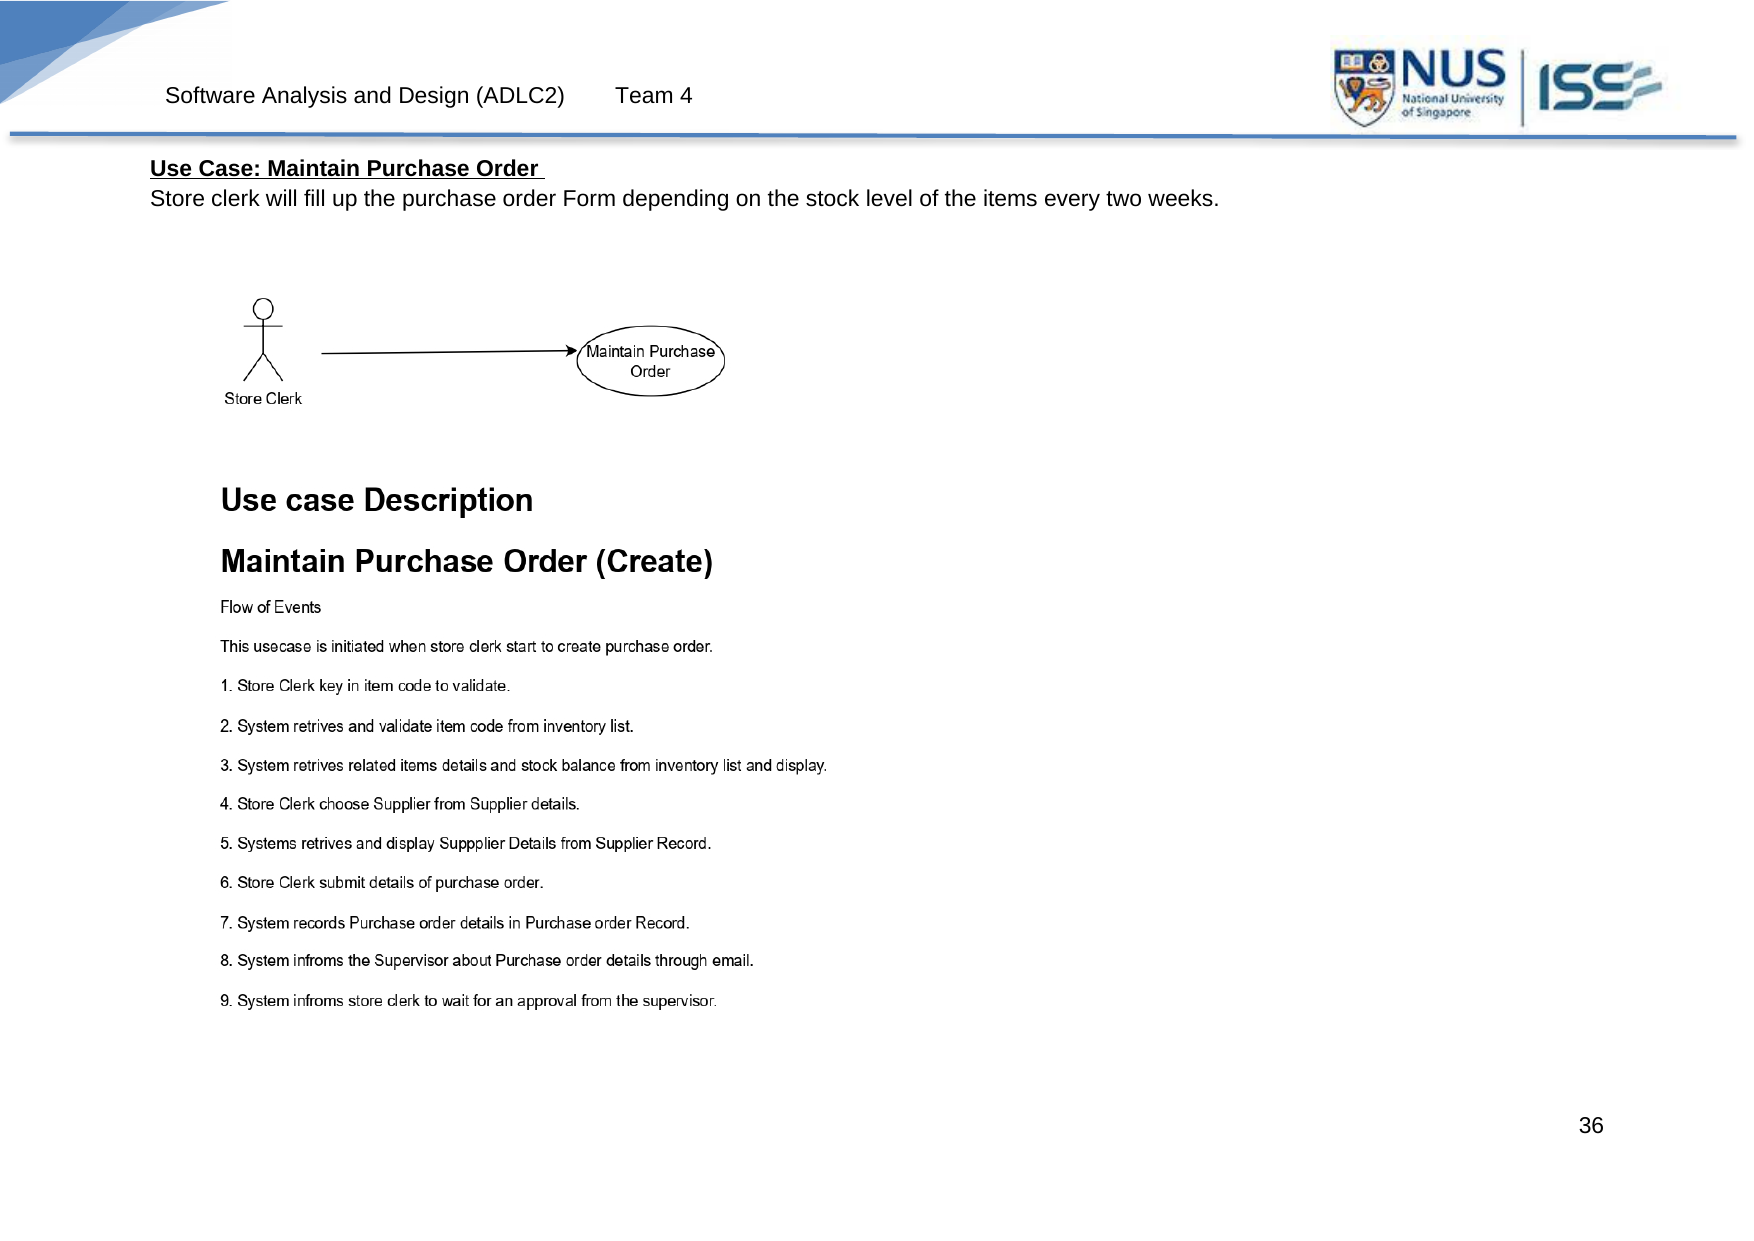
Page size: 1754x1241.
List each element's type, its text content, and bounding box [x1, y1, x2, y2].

text Use Case: Maintain Purchase Order [150, 155, 1604, 182]
text Store clerk will fill up the purchase order Form depending on the stock level of the items every two weeks. [150, 185, 1604, 212]
picture [150, 276, 914, 1081]
picture [0, 0, 232, 106]
